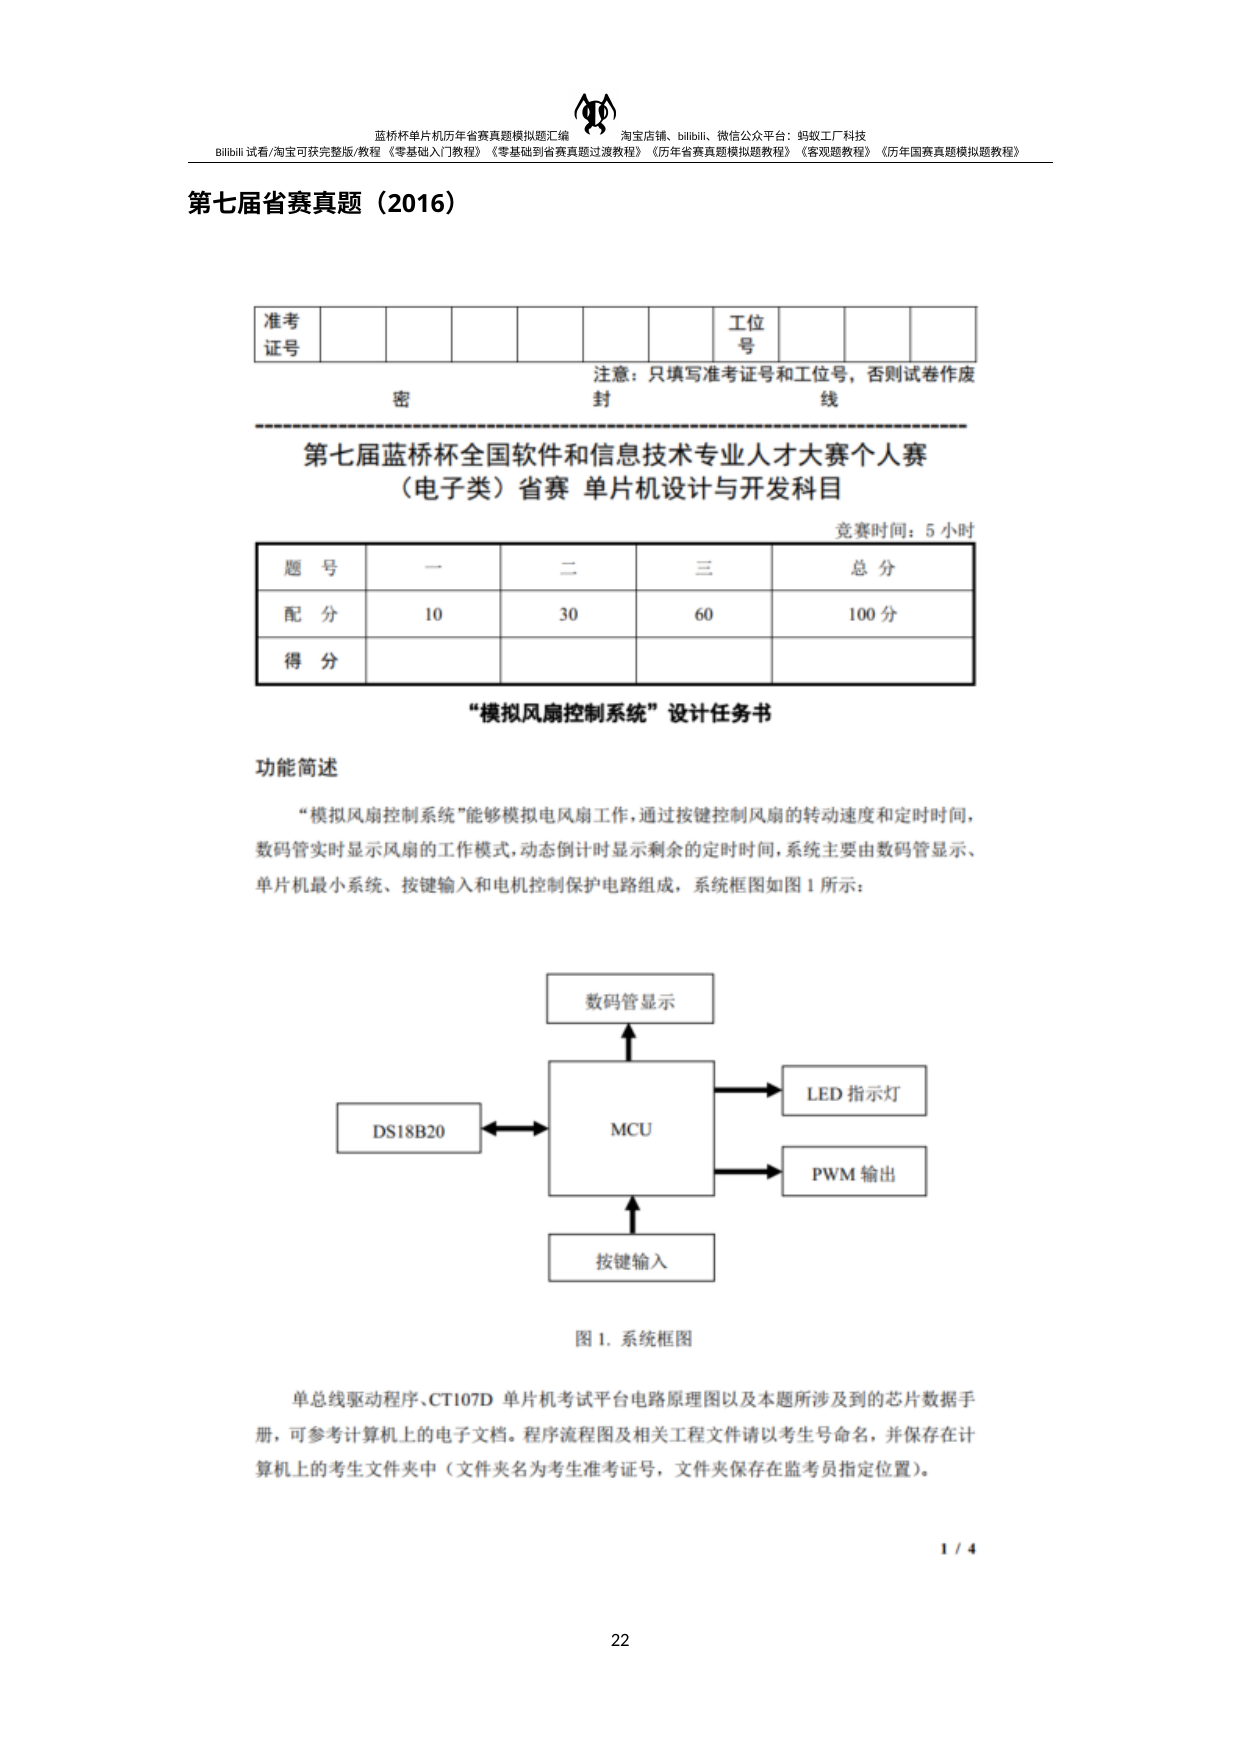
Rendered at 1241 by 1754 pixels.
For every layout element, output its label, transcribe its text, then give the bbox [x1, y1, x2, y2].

text 第七届省赛真题（2016） [187, 169, 1053, 234]
picture [569, 88, 621, 140]
picture [187, 233, 1047, 1589]
